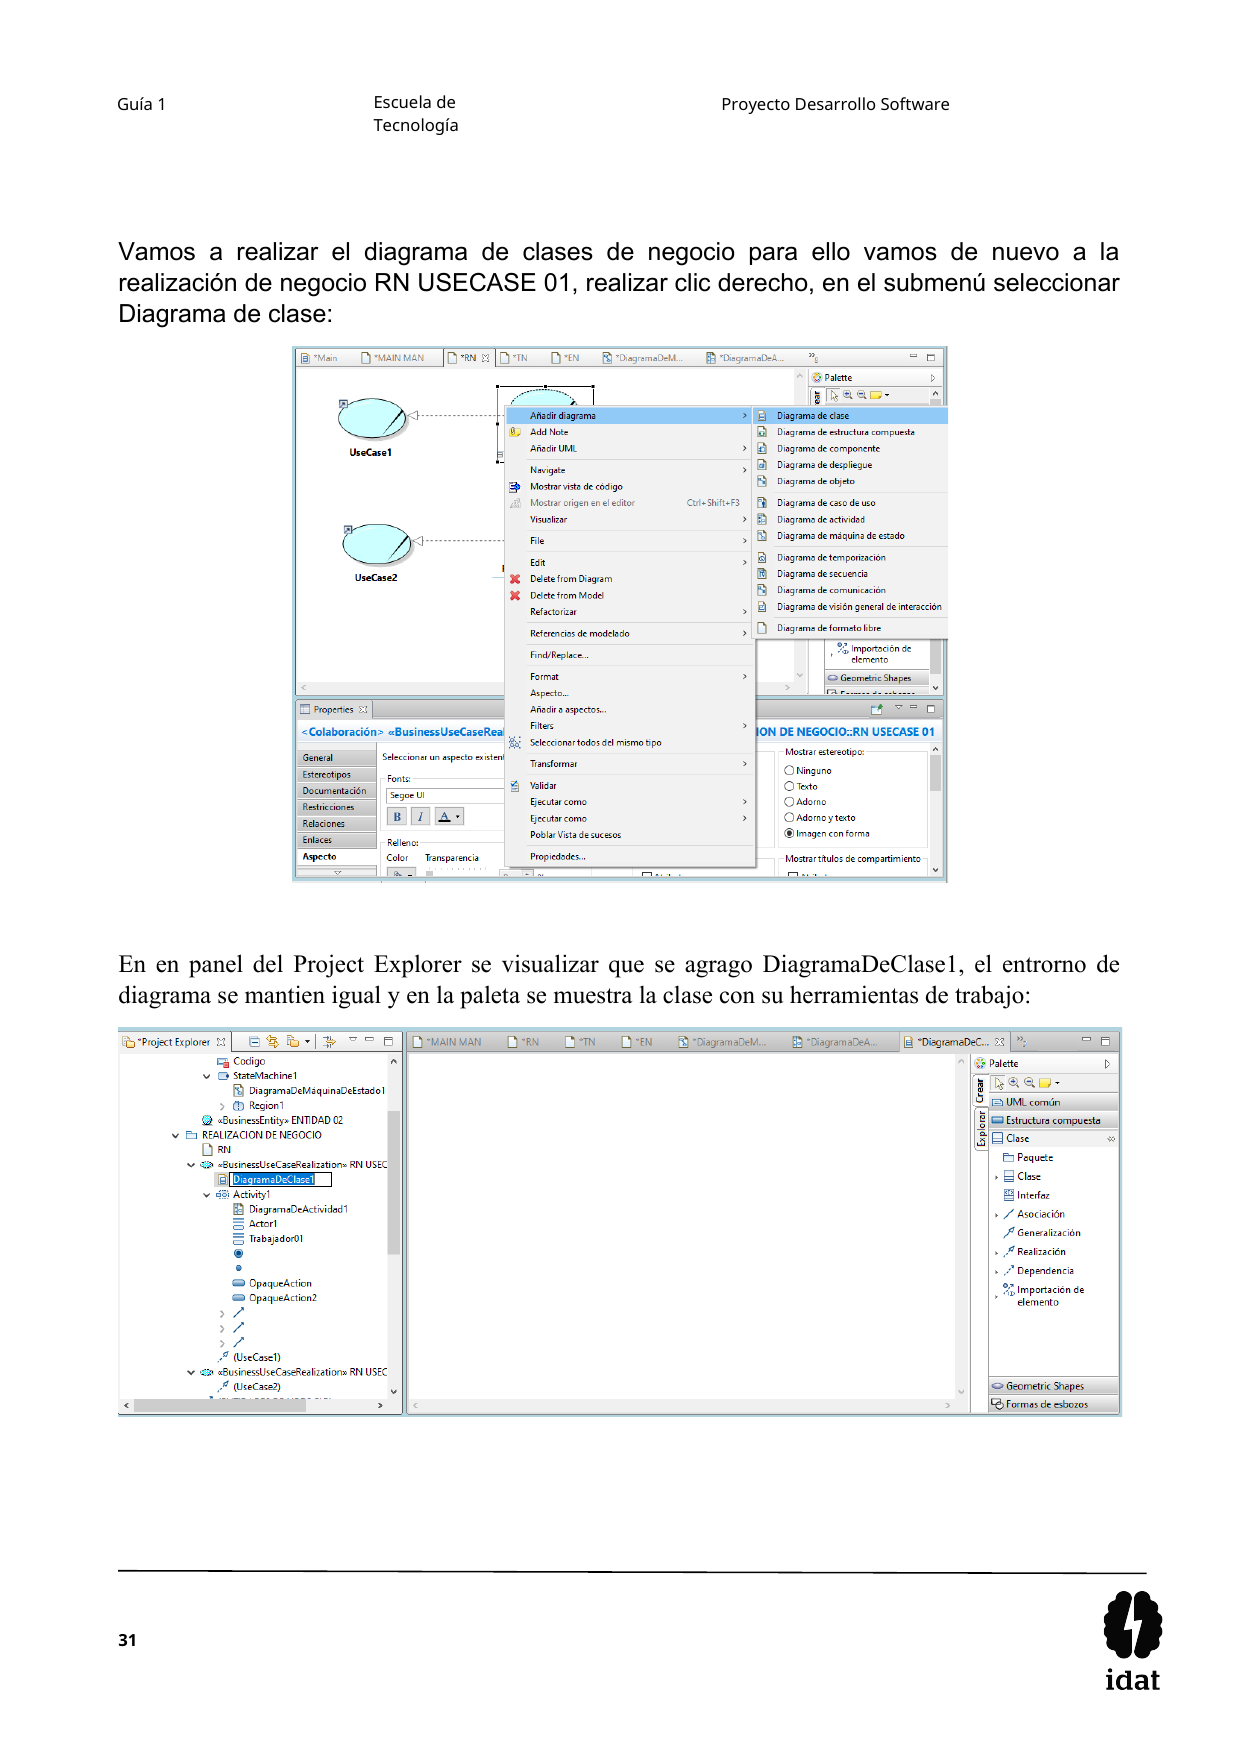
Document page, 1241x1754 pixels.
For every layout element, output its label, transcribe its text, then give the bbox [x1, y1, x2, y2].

picture [292, 346, 949, 883]
text Vamos a realizar el diagrama de clases de negocio para ello vamos de nuevo a la realización de negocio RN USECASE 01, realizar clic derecho, en el submenú seleccionar Diagrama de clase: [118, 236, 1122, 327]
picture [118, 1027, 1123, 1417]
text En en panel del Project Explorer se visualizar que se agrago DiagramaDeClase1, el entrorno de diagrama se mantien igual y en la paleta se muestra la clase con su herramientas de trabajo: [118, 949, 1122, 1009]
picture [1103, 1591, 1163, 1690]
